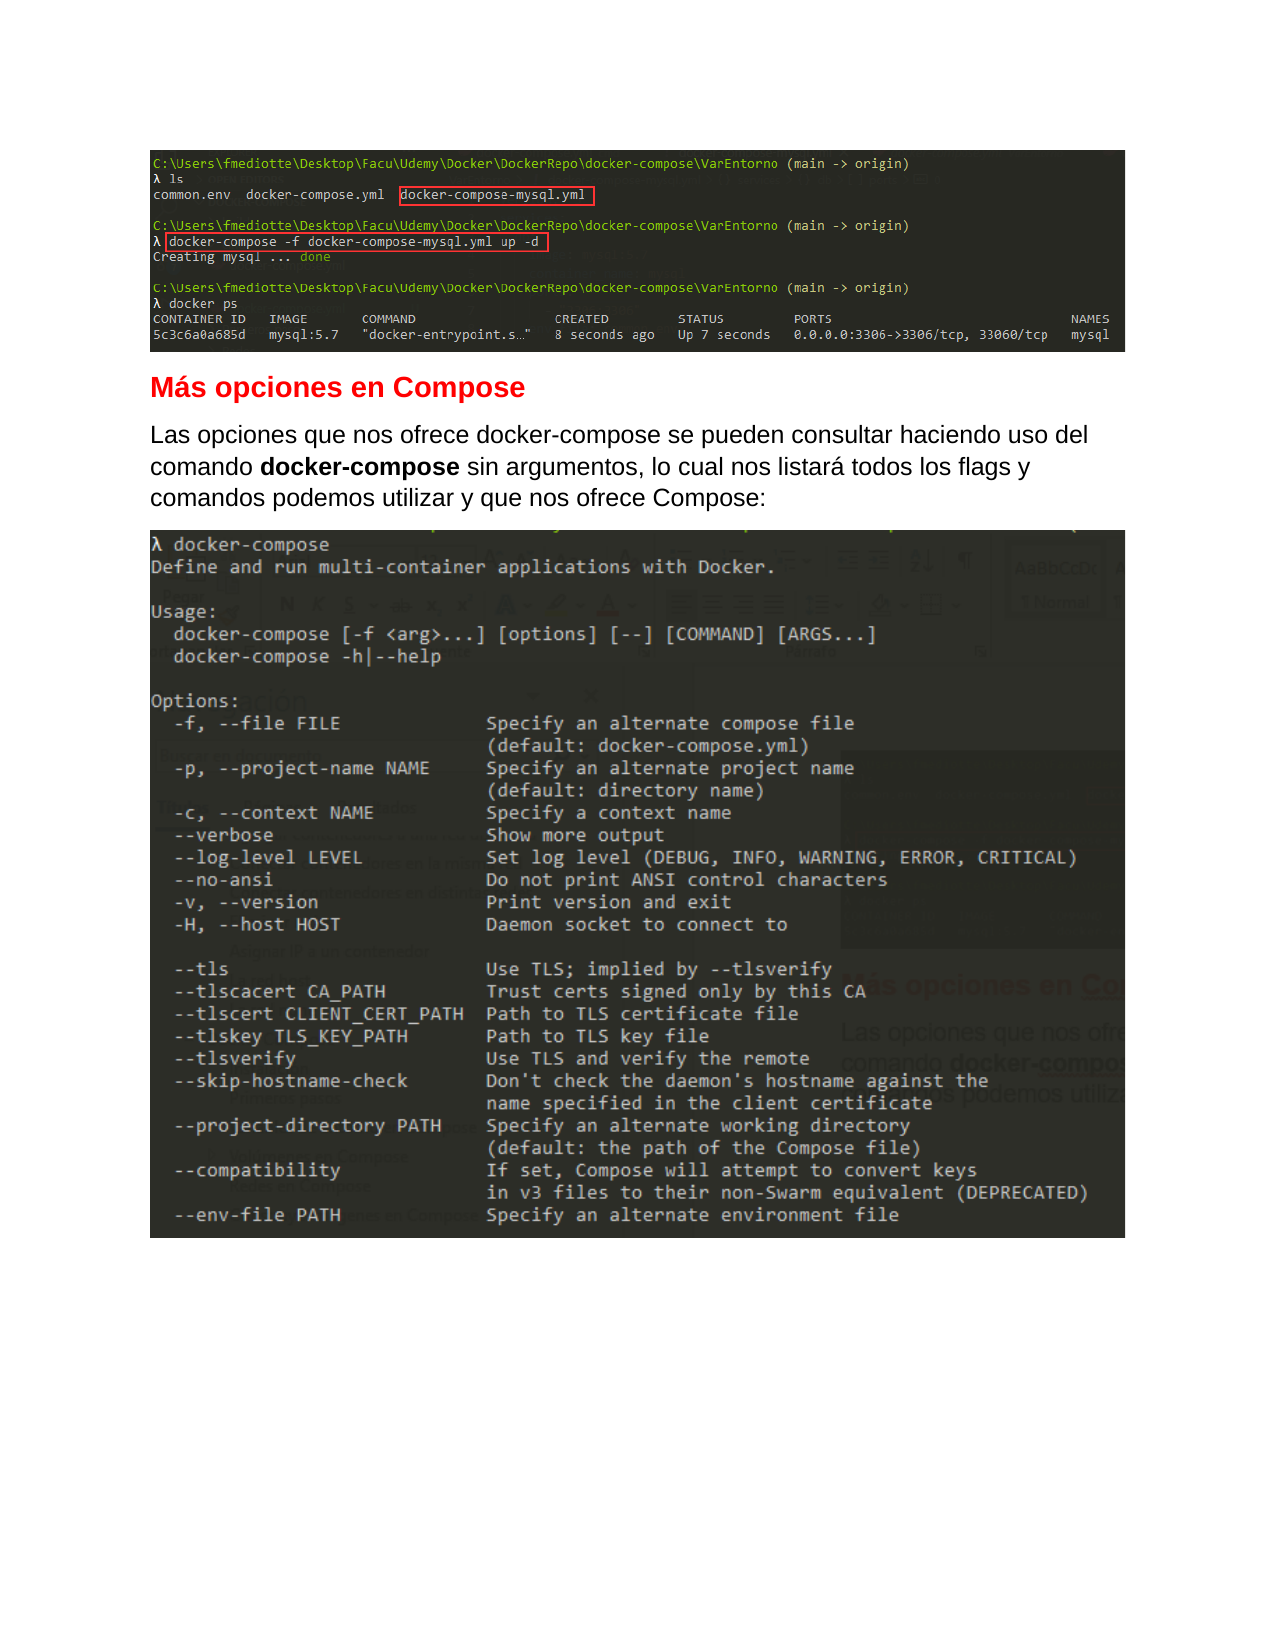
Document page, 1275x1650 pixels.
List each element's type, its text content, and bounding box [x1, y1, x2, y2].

picture [150, 530, 1125, 1238]
subtitle Más opciones en Compose [150, 370, 1125, 404]
picture [150, 150, 1125, 352]
text Las opciones que nos ofrece docker-compose se pueden consultar haciendo uso del comando docker-compose sin argumentos, lo cual nos listará todos los flags y comandos podemos utilizar y que nos ofrece Compose: [150, 421, 1125, 511]
